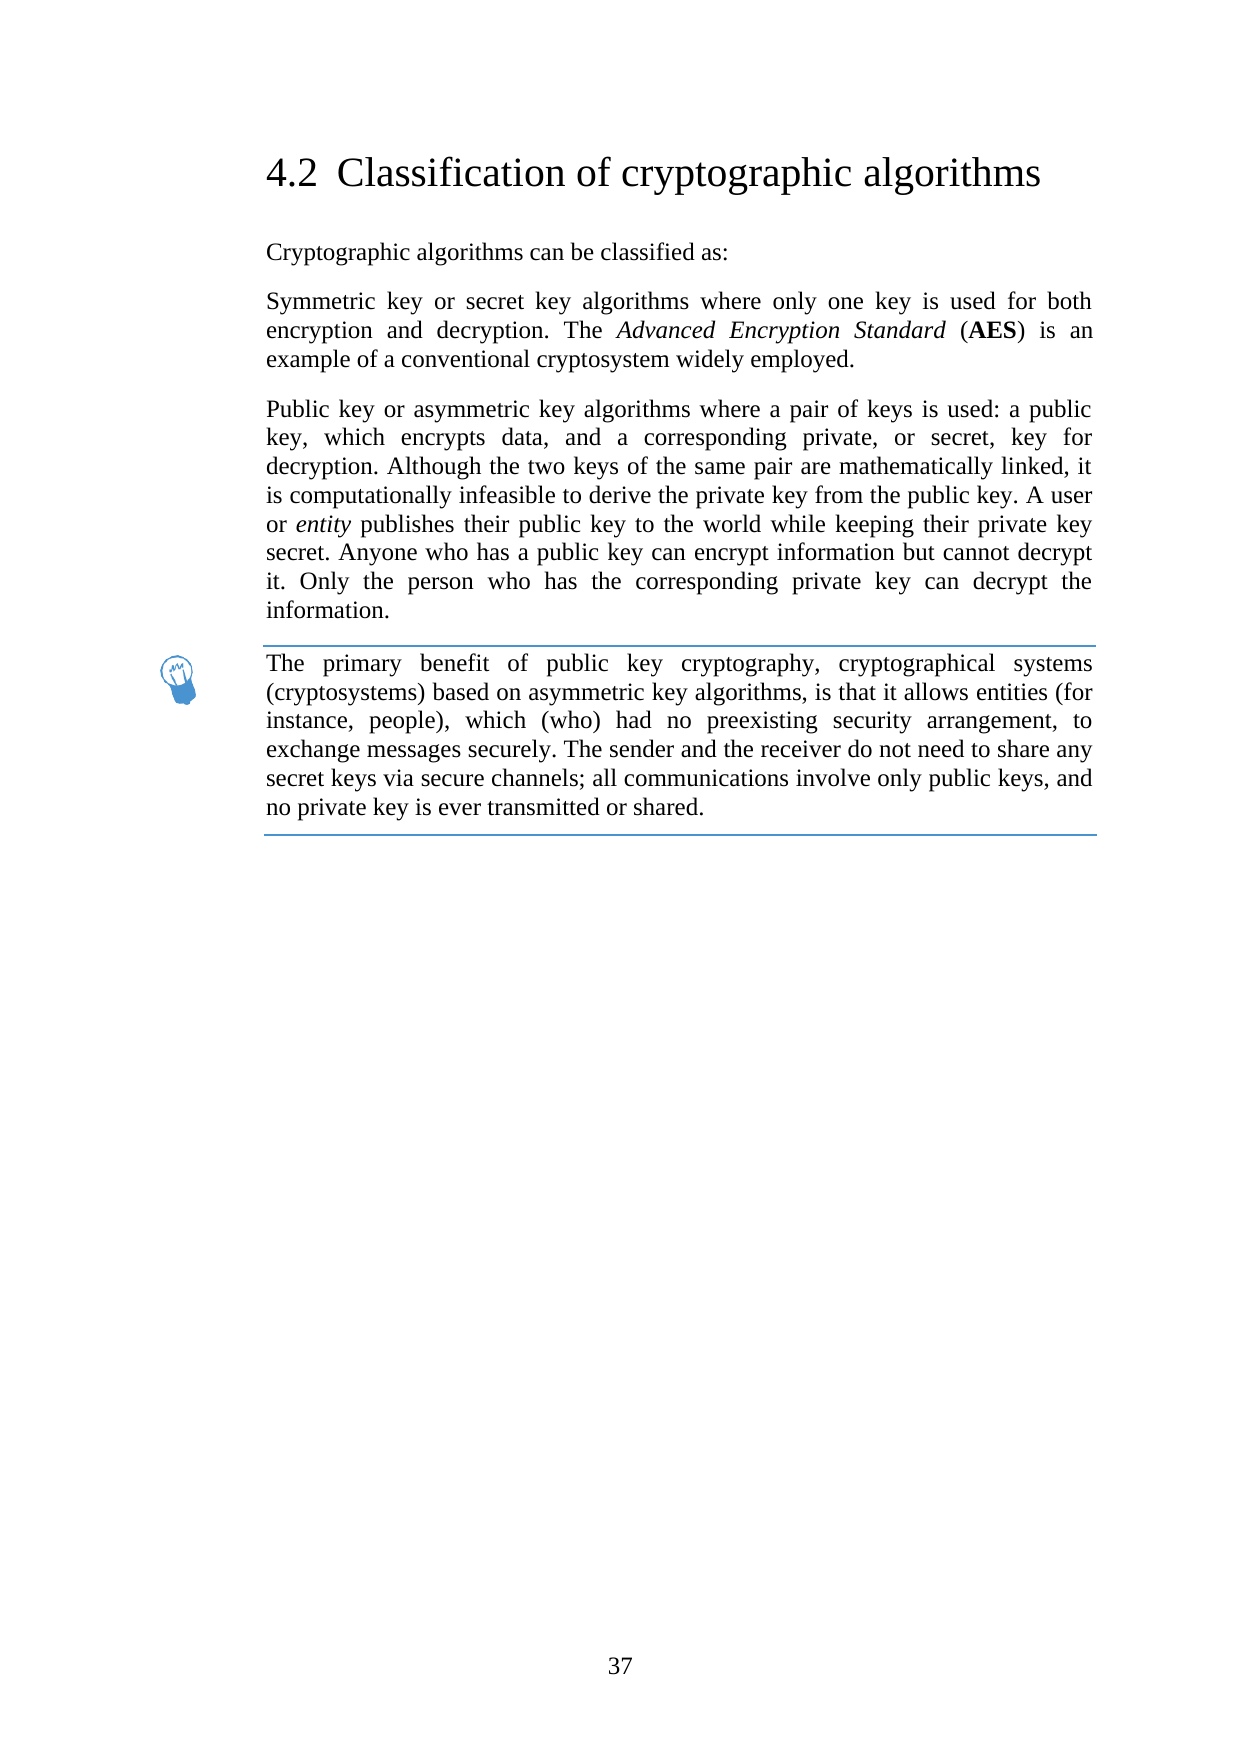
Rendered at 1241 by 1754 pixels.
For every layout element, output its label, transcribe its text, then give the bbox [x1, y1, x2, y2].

text Symmetric key or secret key algorithms where only one key is used for both encryption and decryption. The Advanced Encryption Standard (AES) is an example of a conventional cryptosystem widely employed. [266, 286, 1093, 373]
text Public key or asymmetric key algorithms where a pair of keys is used: a public key, which encrypts data, and a corresponding private, or secret, key for decryption. Although the two keys of the same pair are mathematically linked, it is computationally infeasible to derive the private key from the public key. A user or entity publishes their public key to the world while keeping their private key secret. Anyone who has a public key can encrypt information but cannot decrypt it. Only the person who has the corresponding private key can decrypt the information. [266, 394, 1093, 624]
subtitle Classification of cryptographic algorithms [266, 148, 1109, 196]
text The primary benefit of public key cryptography, cryptographical systems (cryptosystems) based on asymmetric key algorithms, is that it allows entities (for instance, people), which (who) had no preexisting security arrangement, to exchange messages securely. The sender and the receiver do not need to share any secret keys via secure channels; all communications involve only public keys, and no private key is ever transmitted or shared. [266, 648, 1093, 821]
picture [147, 642, 205, 705]
text Cryptographic algorithms can be classified as: [266, 237, 1109, 266]
